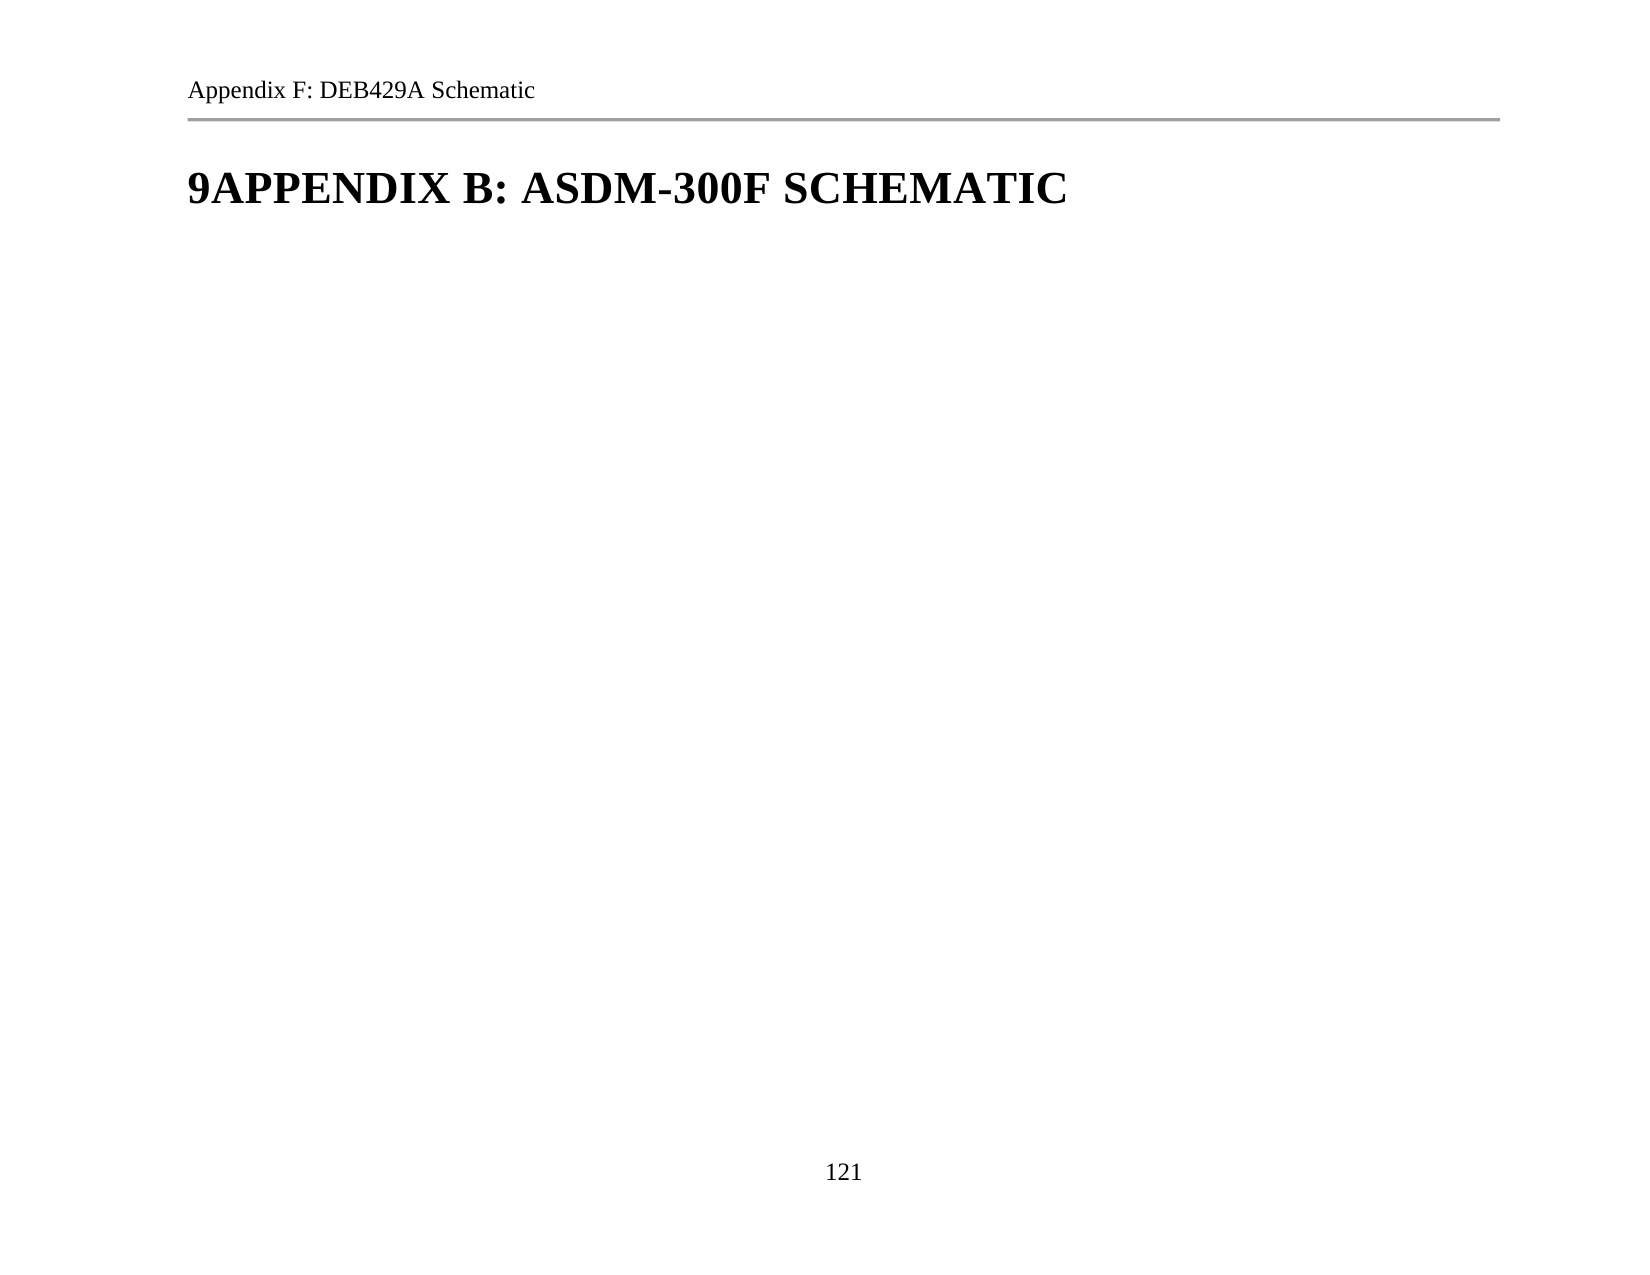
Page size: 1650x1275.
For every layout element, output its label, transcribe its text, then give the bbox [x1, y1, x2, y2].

subtitle Appendix B: ASDM-300F Schematic [187, 161, 1500, 214]
